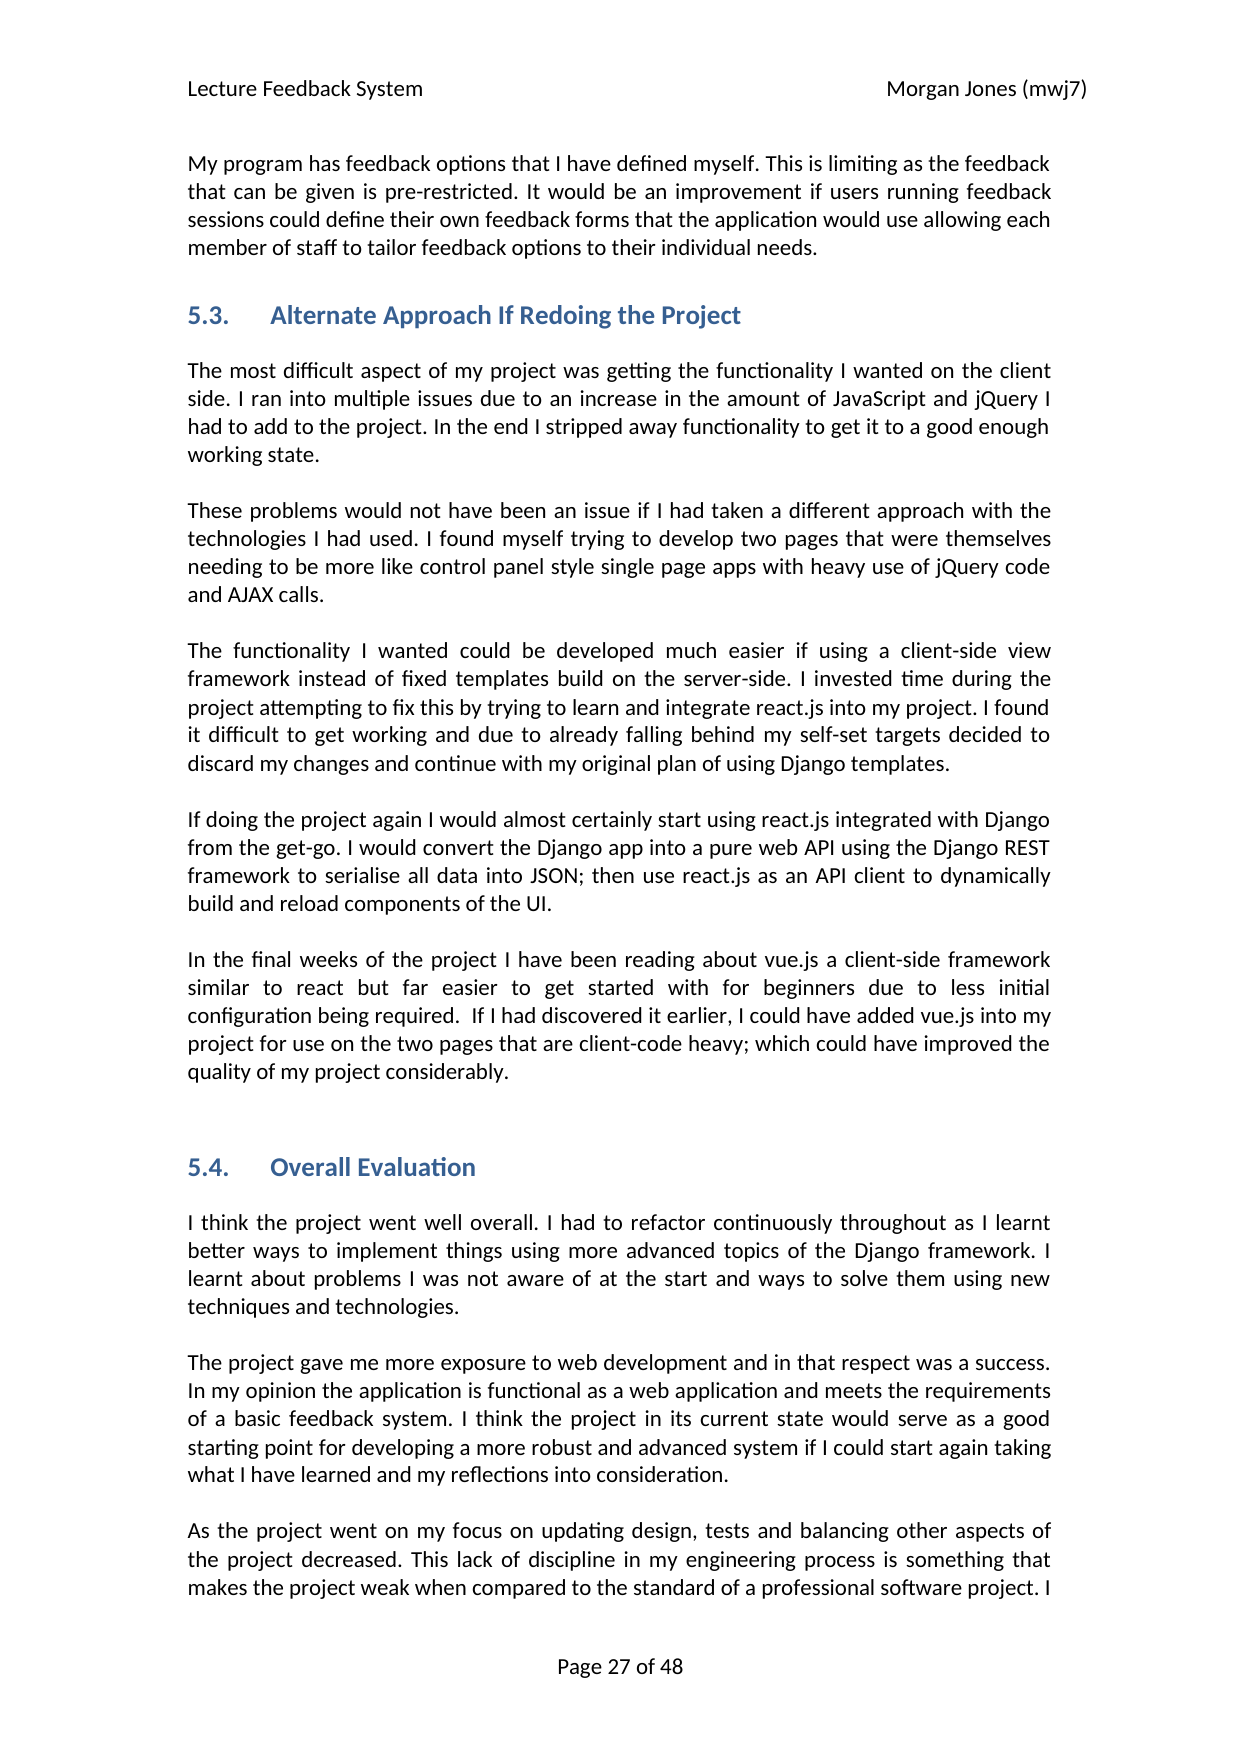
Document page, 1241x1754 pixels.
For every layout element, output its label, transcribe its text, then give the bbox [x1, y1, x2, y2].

text My program has feedback options that I have defined myself. This is limiting as the feedback that can be given is pre-restricted. It would be an improvement if users running feedback sessions could define their own feedback forms that the application would use allowing each member of staff to tailor feedback options to their individual needs. [187, 149, 1053, 261]
text In the final weeks of the project I have been reading about vue.js a client-side framework similar to react but far easier to get started with for beginners due to less initial configuration being required. If I had discovered it earlier, I could have added vue.js into my project for use on the two pages that are client-code heavy; which could have improved the quality of my project considerably. [187, 945, 1053, 1085]
text I think the project went well overall. I had to refactor continuously throughout as I learnt better ways to implement things using more advanced topics of the Django framework. I learnt about problems I was not aware of at the start and ways to solve them using new techniques and technologies. [187, 1208, 1053, 1321]
text The project gave me more exposure to web development and in that respect was a success. In my opinion the application is functional as a web application and meets the requirements of a basic feedback system. I think the project in its current state would serve as a good starting point for developing a more robust and advanced system if I could start again taking what I have learned and my reflections into consideration. [187, 1348, 1053, 1489]
subtitle Alternate Approach If Redoing the Project [187, 298, 1053, 331]
subtitle Overall Evaluation [187, 1150, 1053, 1183]
text The most difficult aspect of my project was getting the functionality I wanted on the client side. I ran into multiple issues due to an increase in the amount of JavaScript and jQuery I had to add to the project. In the end I stripped away functionality to get it to a good enough working state. [187, 356, 1053, 468]
text If doing the project again I would almost certainly start using react.js integrated with Django from the get-go. I would convert the Django app into a pure web API using the Django REST framework to serialise all data into JSON; then use react.js as an API client to dynamically build and reload components of the UI. [187, 805, 1053, 917]
text The functionality I wanted could be developed much easier if using a client-side view framework instead of fixed templates build on the server-side. I invested time during the project attempting to fix this by trying to learn and integrate react.js into my project. I found it difficult to get working and due to already falling behind my self-set targets decided to discard my changes and continue with my original plan of using Django templates. [187, 637, 1053, 777]
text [187, 1517, 1053, 1601]
text These problems would not have been an issue if I had taken a different approach with the technologies I had used. I found myself trying to develop two pages that were themselves needing to be more like control panel style single page apps with heavy use of jQuery code and AJAX calls. [187, 496, 1053, 608]
